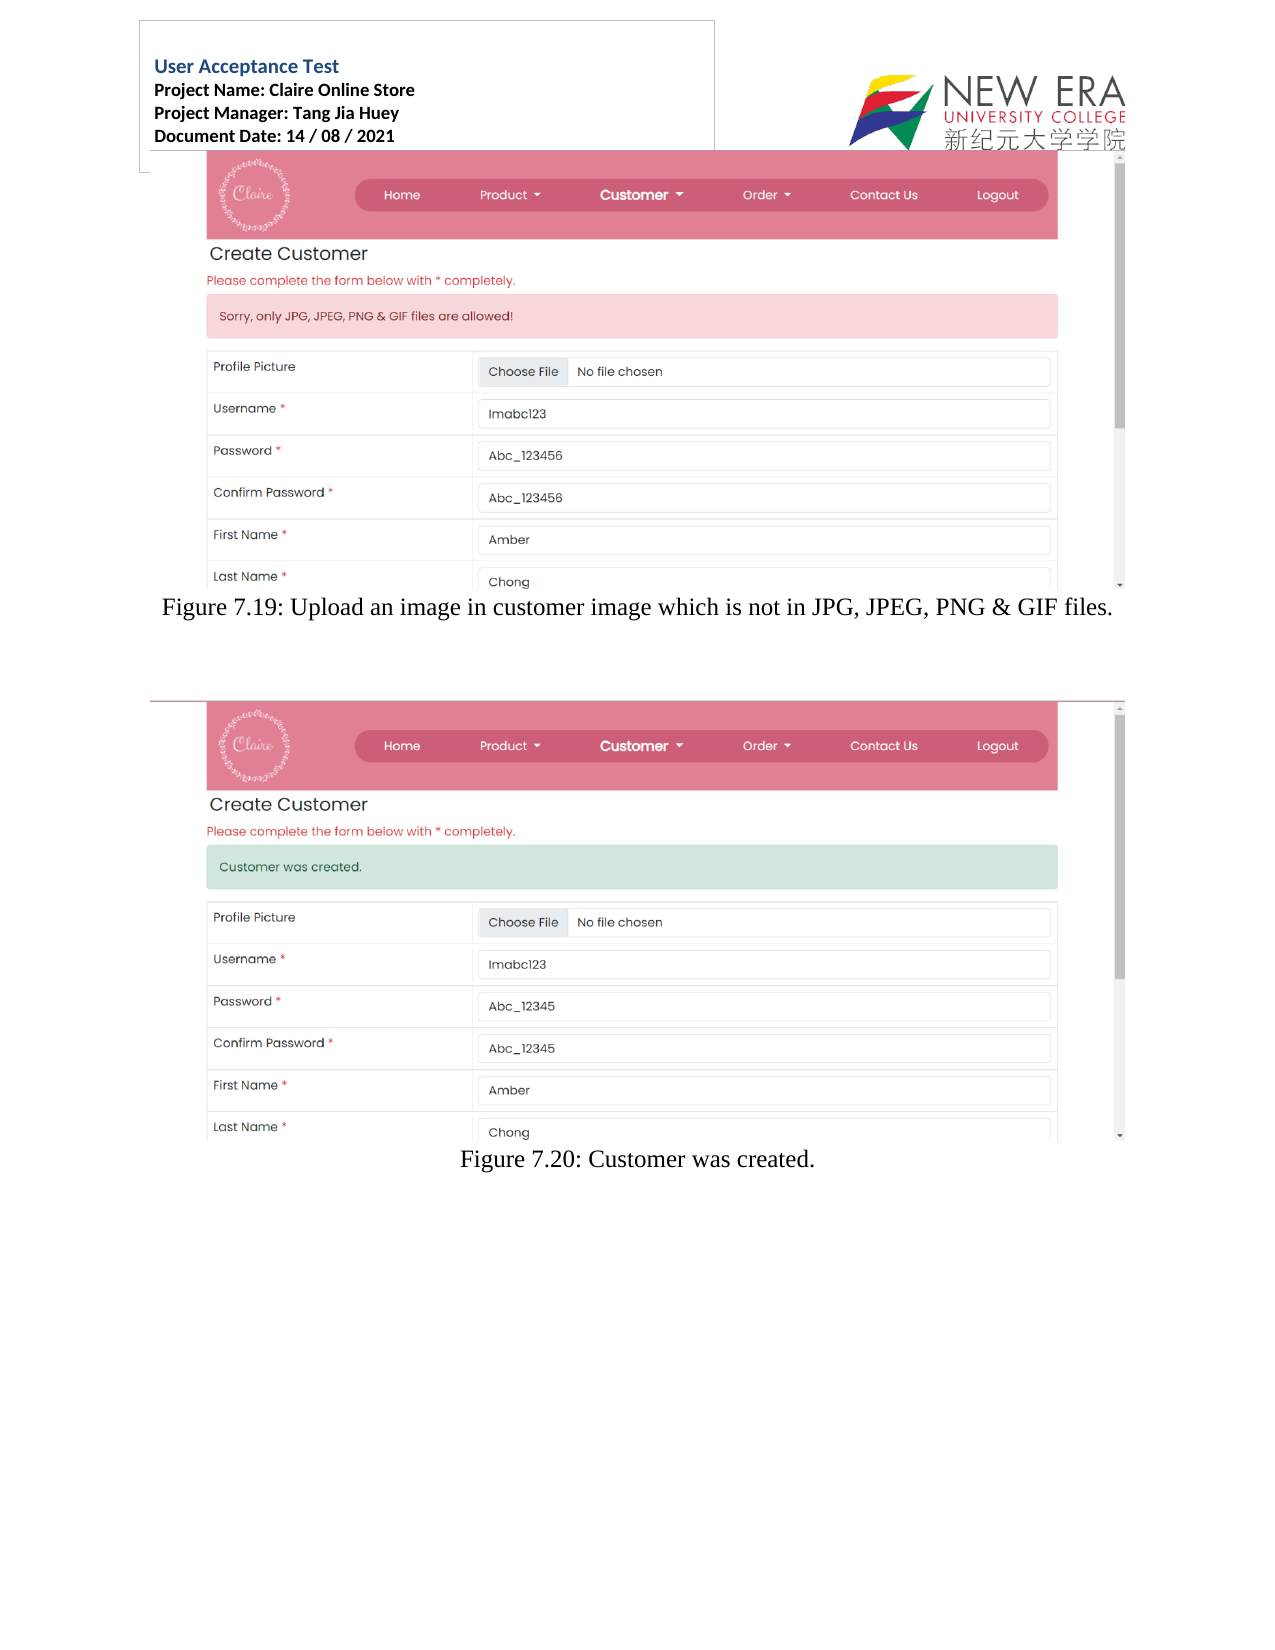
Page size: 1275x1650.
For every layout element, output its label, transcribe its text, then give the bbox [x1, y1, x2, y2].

picture [150, 700, 1125, 1141]
picture [150, 75, 1125, 589]
text Figure 7.19: Upload an image in customer image which is not in JPG, JPEG, PNG & GIF files. [150, 592, 1125, 621]
text Figure 7.20: Customer was created. [150, 1144, 1125, 1173]
